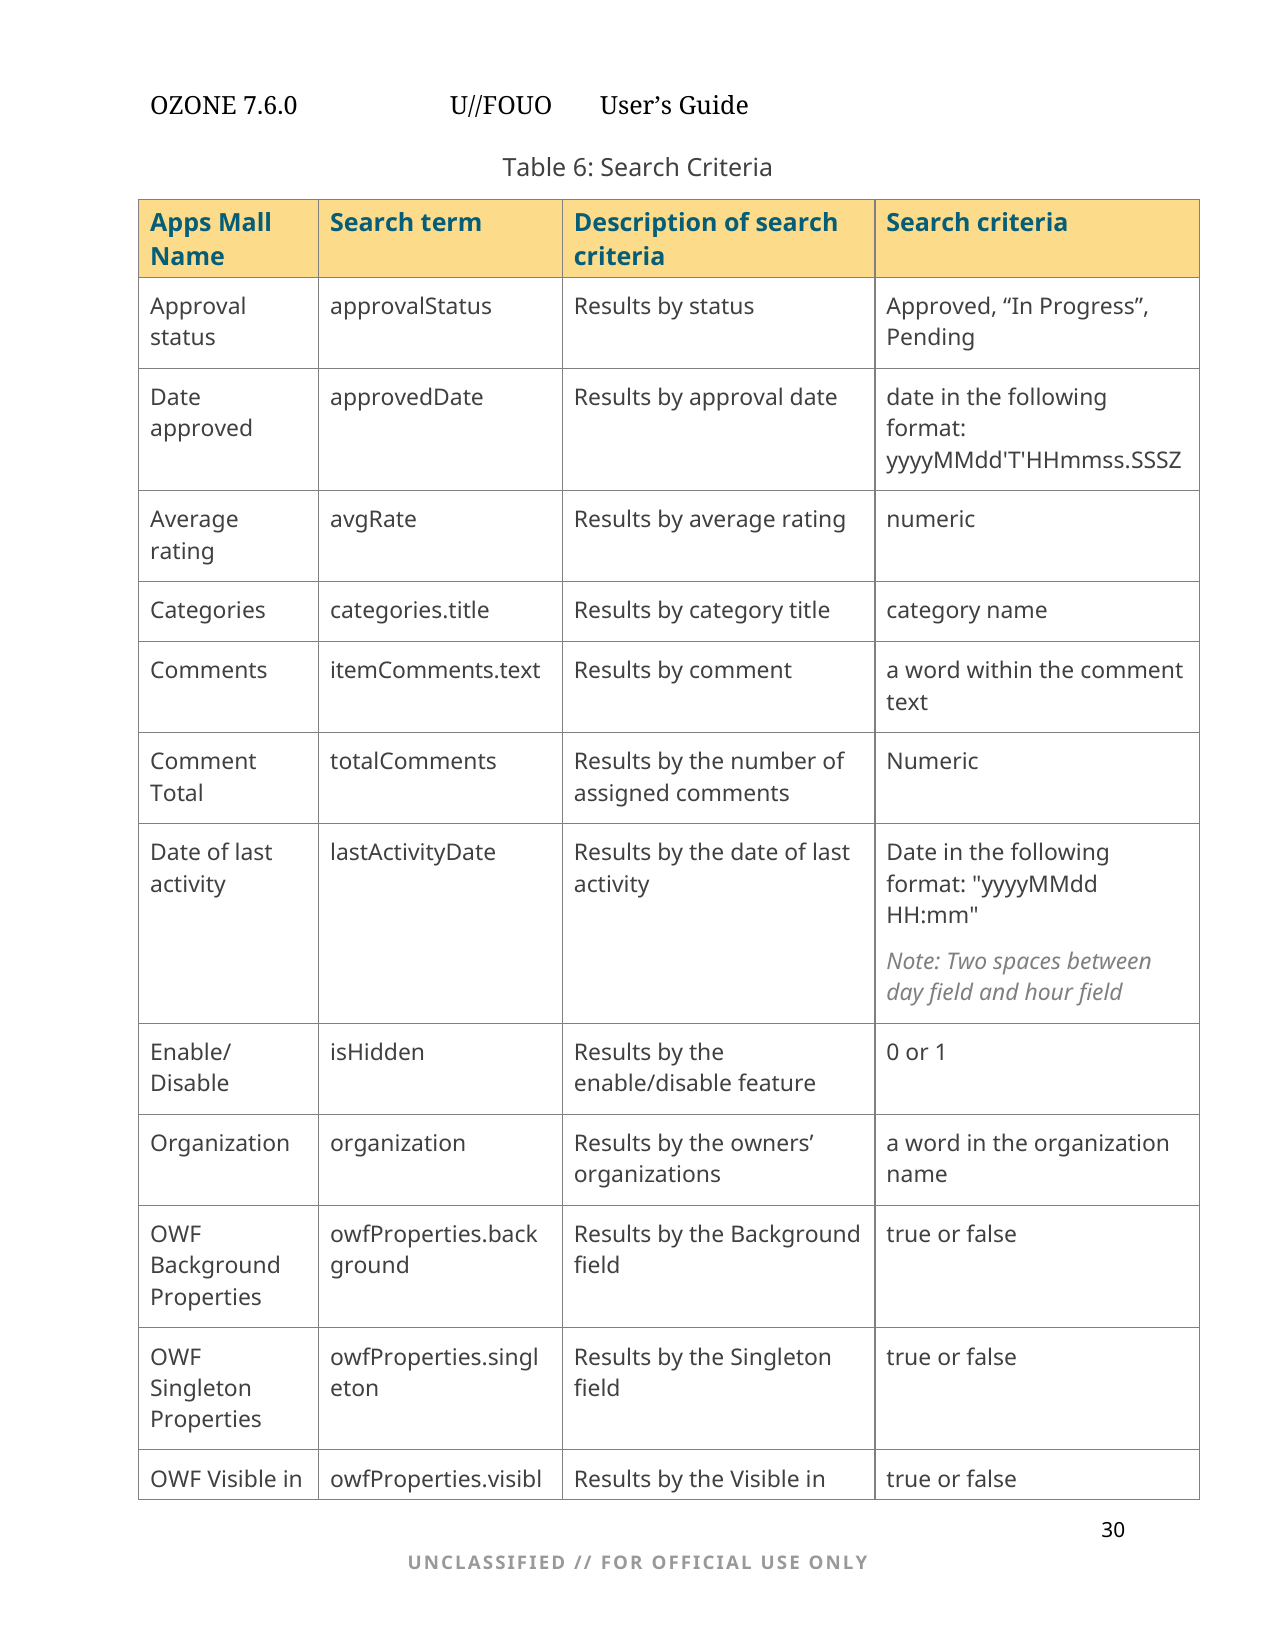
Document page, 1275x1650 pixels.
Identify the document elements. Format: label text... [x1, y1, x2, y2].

table_cell true or false [876, 1450, 1199, 1499]
table_cell Results by the date of last activity [563, 824, 874, 1023]
table_cell totalComments [319, 733, 562, 823]
table_cell Organization [139, 1115, 318, 1205]
table_cell approvedDate [319, 369, 562, 490]
table_cell OWF Background Properties [139, 1206, 318, 1327]
table_cell Results by the number of assigned comments [563, 733, 874, 823]
table_cell lastActivityDate [319, 824, 562, 1023]
table_cell true or false [876, 1328, 1199, 1449]
table_cell Numeric [876, 733, 1199, 823]
table_cell Approval status [139, 278, 318, 368]
table_cell Results by approval date [563, 369, 874, 490]
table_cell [139, 1450, 318, 1499]
table_cell Comment Total [139, 733, 318, 823]
table_cell avgRate [319, 491, 562, 581]
table_cell approvalStatus [319, 278, 562, 368]
table_cell categories.title [319, 582, 562, 641]
table_cell owfProperties.singleton [319, 1328, 562, 1449]
table_cell Results by average rating [563, 491, 874, 581]
table_cell Results by the Background field [563, 1206, 874, 1327]
table_cell itemComments.text [319, 642, 562, 732]
table_cell Results by the Singleton field [563, 1328, 874, 1449]
table_cell Enable/Disable [139, 1024, 318, 1114]
table_cell Results by the owners’ organizations [563, 1115, 874, 1205]
table_cell 0 or 1 [876, 1024, 1199, 1114]
table_cell organization [319, 1115, 562, 1205]
table_cell owfProperties.background [319, 1206, 562, 1327]
table_cell category name [876, 582, 1199, 641]
table_cell Date approved [139, 369, 318, 490]
table_cell Date of last activity [139, 824, 318, 1023]
table_cell isHidden [319, 1024, 562, 1114]
table_cell Comments [139, 642, 318, 732]
table_cell Results by comment [563, 642, 874, 732]
table_cell Results by category title [563, 582, 874, 641]
table_cell Results by the enable/disable feature [563, 1024, 874, 1114]
table_cell OWF Singleton Properties [139, 1328, 318, 1449]
table_cell Results by status [563, 278, 874, 368]
table_cell a word within the comment text [876, 642, 1199, 732]
table_cell numeric [876, 491, 1199, 581]
table_cell a word in the organization name [876, 1115, 1199, 1205]
table_cell Approved, “In Progress”, Pending [876, 278, 1199, 368]
table_cell date in the following format: yyyyMMdd'T'HHmmss.SSSZ [876, 369, 1199, 490]
table_cell Categories [139, 582, 318, 641]
table_cell Average rating [139, 491, 318, 581]
table_cell true or false [876, 1206, 1199, 1327]
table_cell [563, 1450, 874, 1499]
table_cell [319, 1450, 562, 1499]
table_cell Date in the following format: "yyyyMMdd HH:mm" Note: Two spaces between day field and hour field [876, 824, 1199, 1023]
